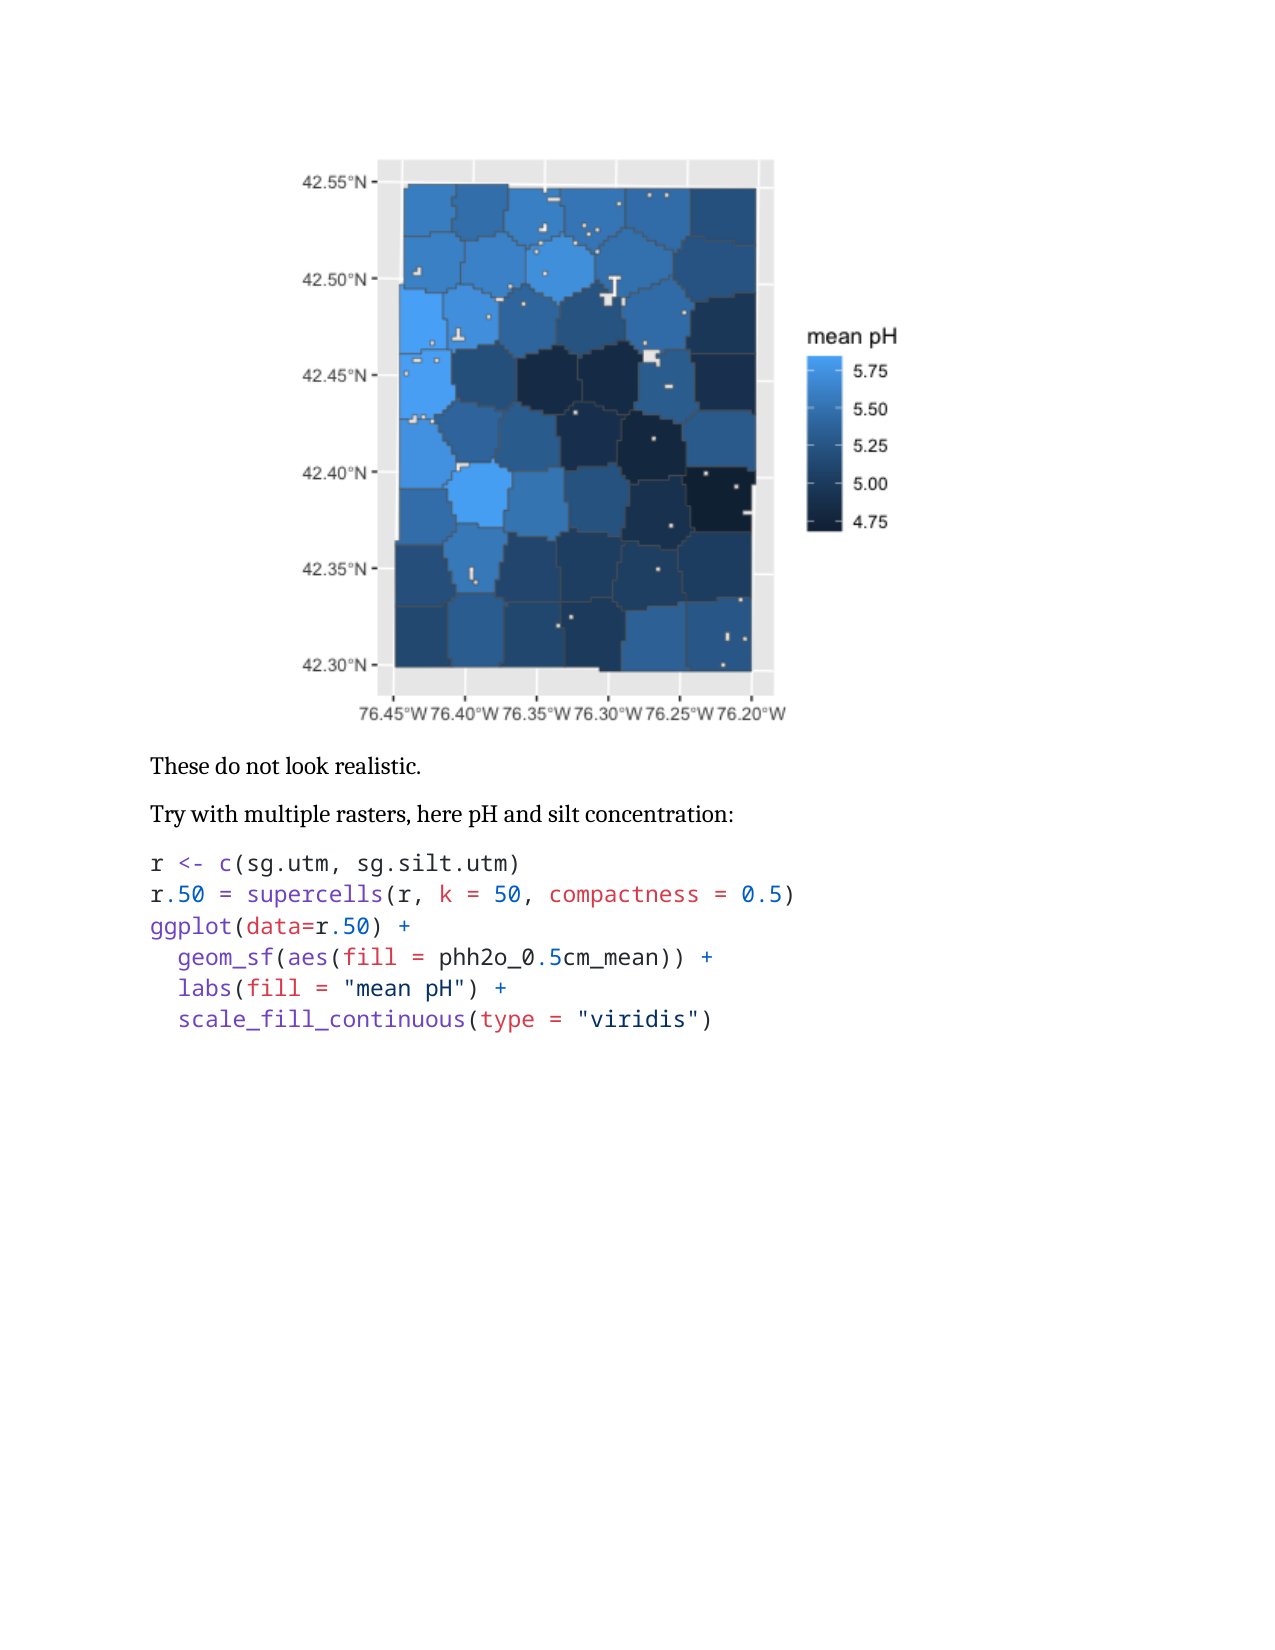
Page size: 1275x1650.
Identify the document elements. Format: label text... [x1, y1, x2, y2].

text r <- c(sg.utm, sg.silt.utm) r.50 = supercells(r, k = 50, compactness = 0.5) ggplot(data=r.50) + geom_sf(aes(fill = phh2o_0.5cm_mean)) + labs(fill = "mean pH") + scale_fill_continuous(type = "viridis") [150, 847, 1125, 1034]
text These do not look realistic. [150, 752, 1125, 781]
text Try with multiple rasters, here pH and silt concentration: [150, 799, 1125, 828]
picture [168, 150, 1044, 734]
